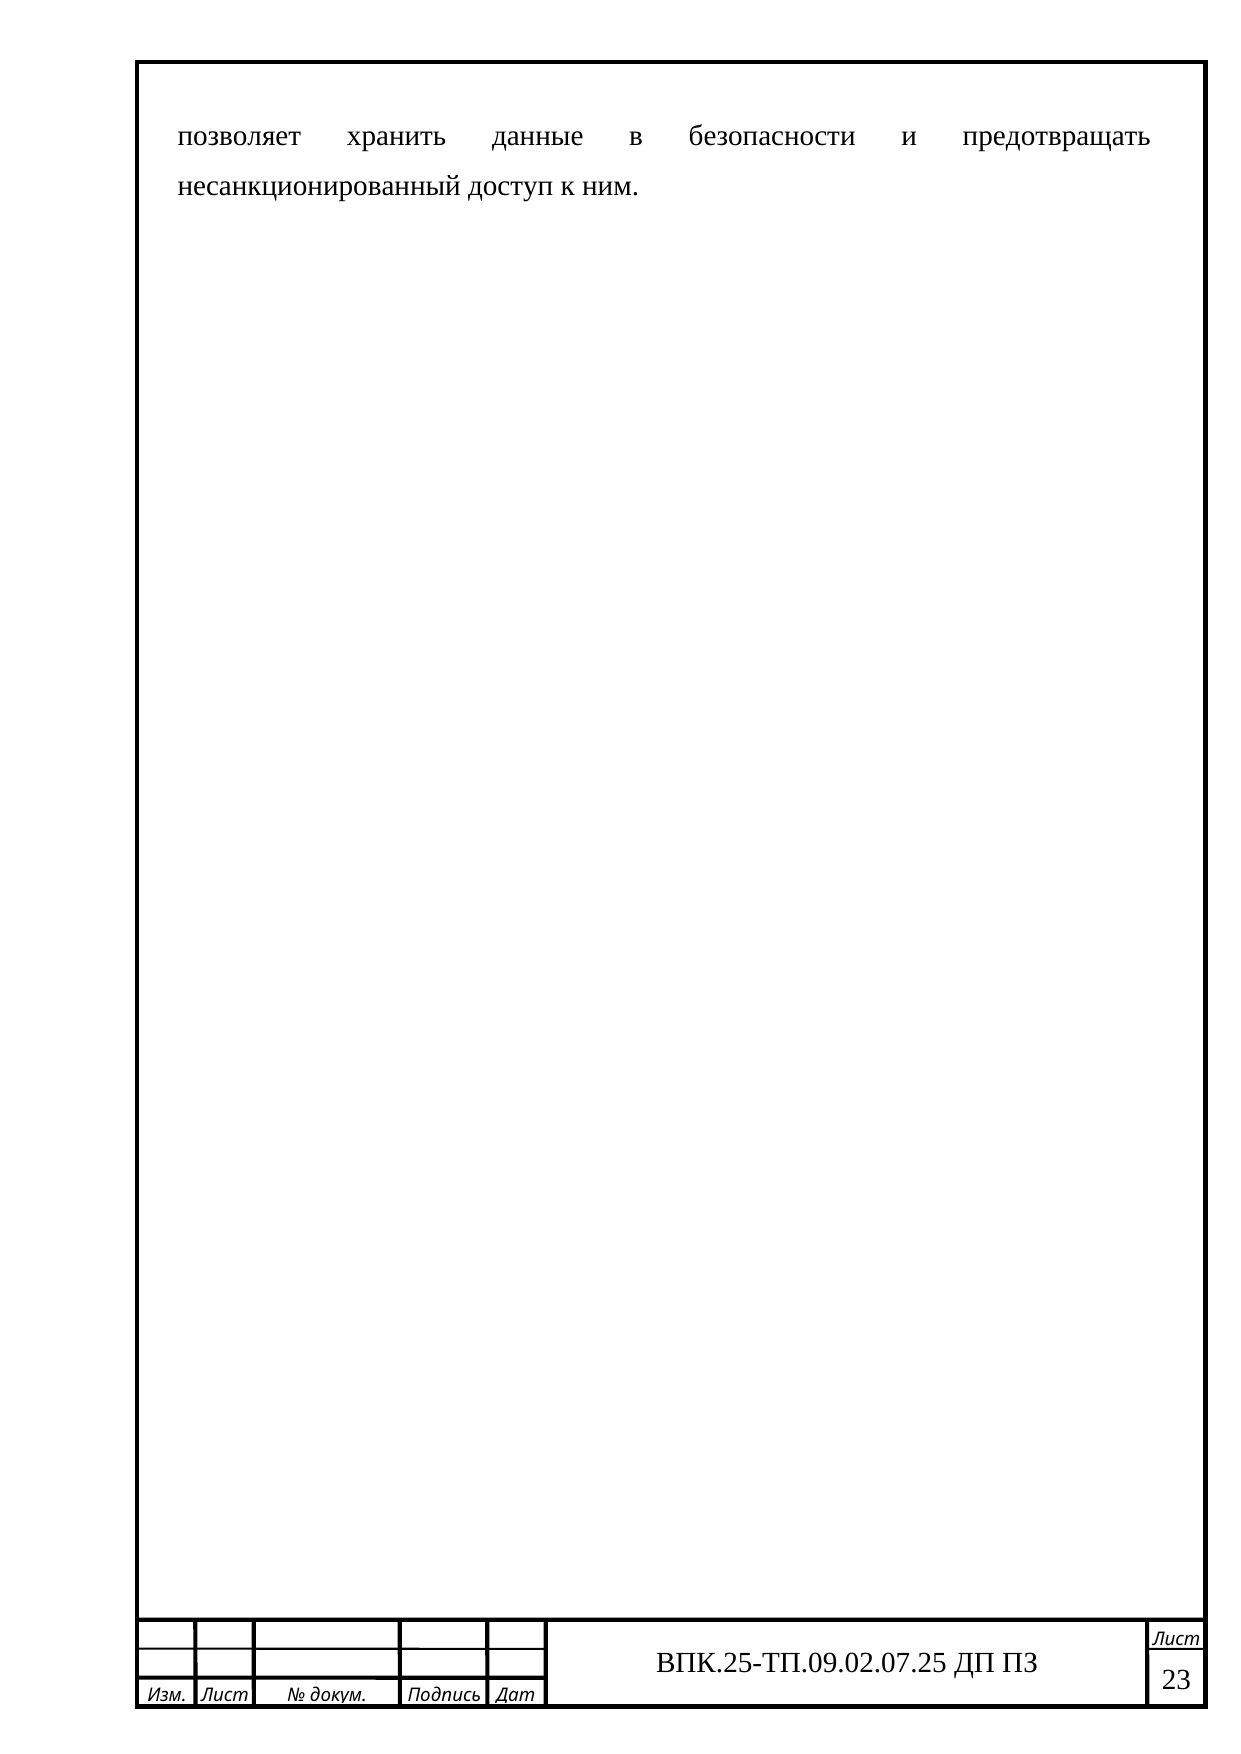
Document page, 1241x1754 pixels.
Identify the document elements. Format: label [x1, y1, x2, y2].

text [177, 118, 1152, 202]
